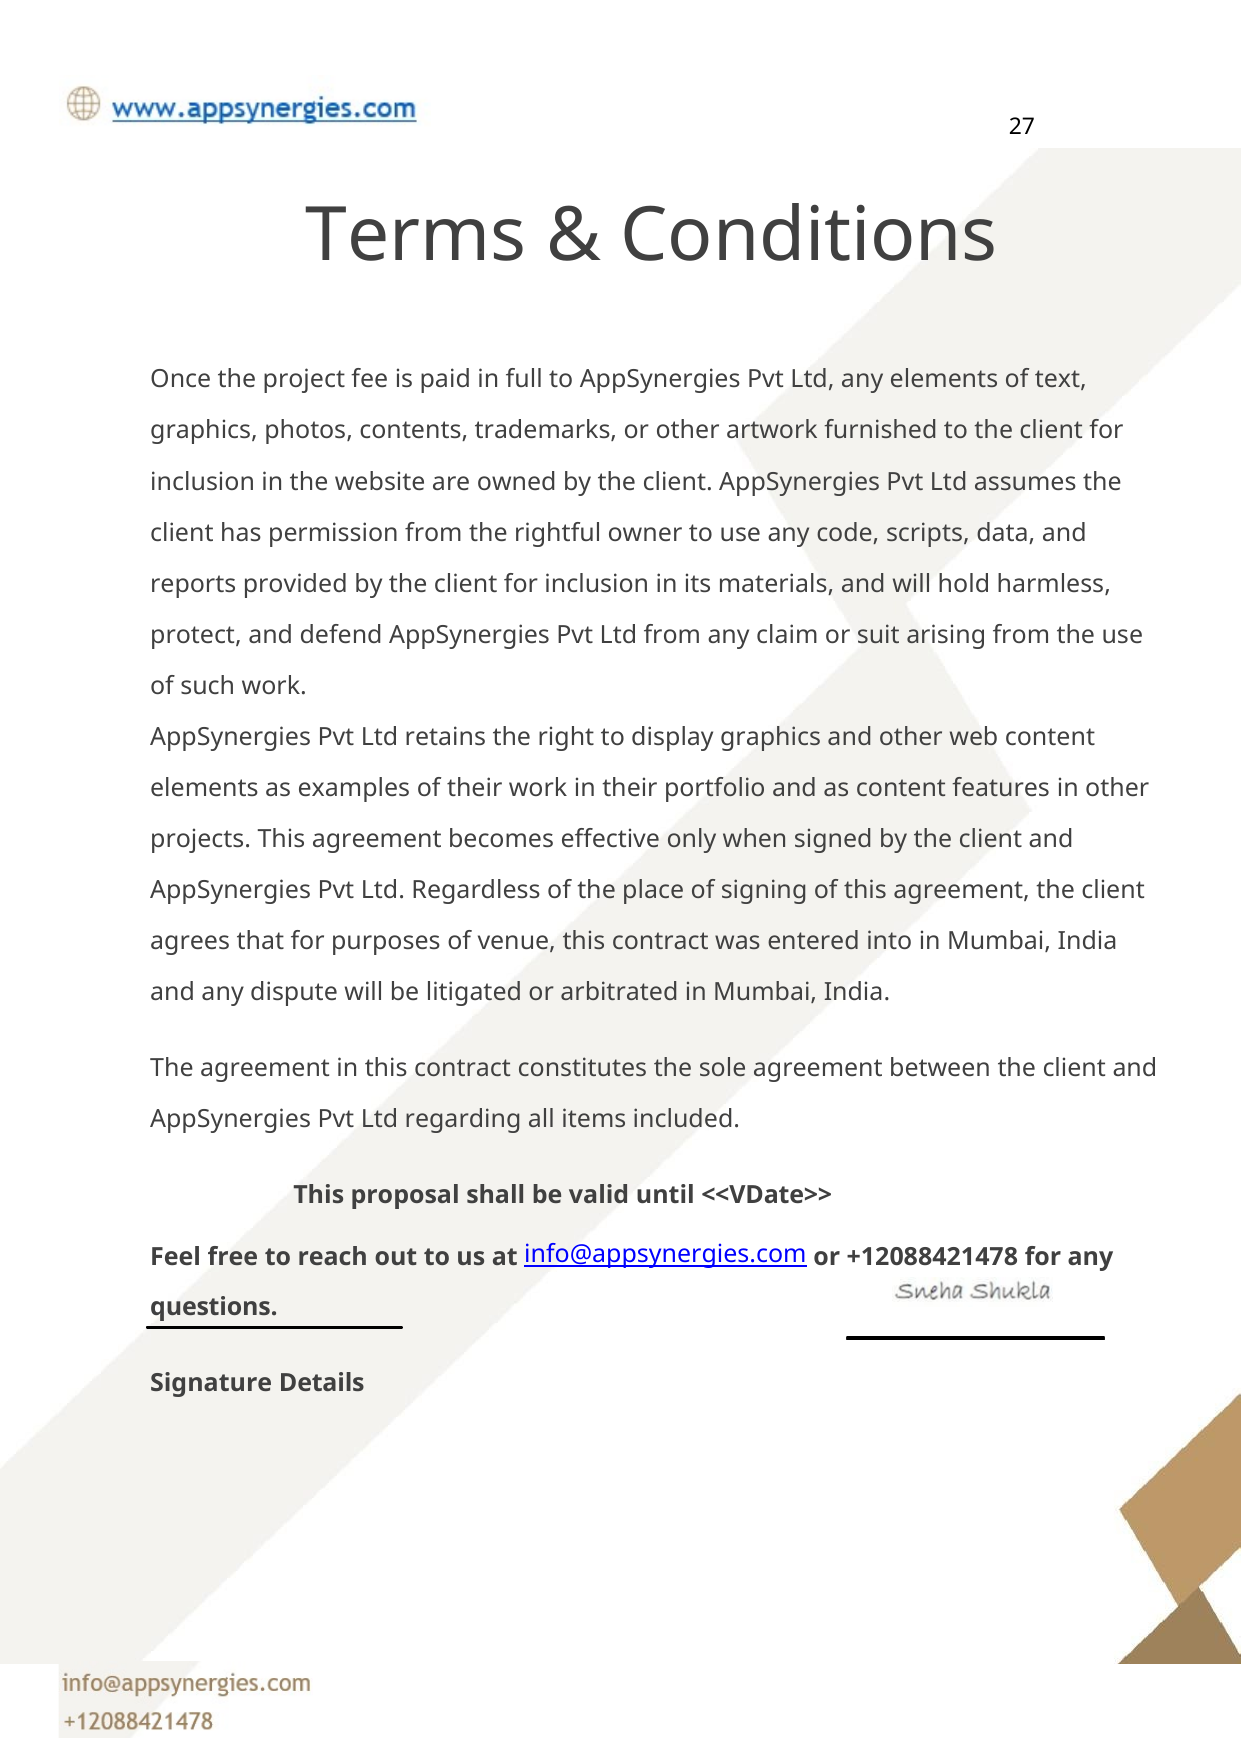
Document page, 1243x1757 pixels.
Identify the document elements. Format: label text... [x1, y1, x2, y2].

picture [0, 148, 1241, 1738]
text AppSynergies Pvt Ltd retains the right to display graphics and other web content elements as examples of their work in their portfolio and as content features in other projects. This agreement becomes effective only when signed by the client and AppSynergies Pvt Ltd. Regardless of the place of signing of this agreement, the client agrees that for purposes of venue, this contract was entered into in Mumbai, India and any dispute will be litigated or arbitrated in Mumbai, India. [150, 718, 1151, 1008]
text Signature Details [150, 1364, 1243, 1398]
text Feel free to reach out to us at info@appsynergies.com or +12088421478 for any questions. [150, 1236, 1133, 1323]
text The agreement in this contract constitutes the sole agreement between the client and AppSynergies Pvt Ltd regarding all items included. [150, 1049, 1243, 1135]
subtitle Terms & Conditions [225, 180, 1078, 282]
text This proposal shall be valid until <<VDate>> [293, 1176, 1243, 1210]
text Once the project fee is paid in full to AppSynergies Pvt Ltd, any elements of text, graphics, photos, contents, trademarks, or other artwork furnished to the client for inclusion in the website are owned by the client. AppSynergies Pvt Ltd assumes the client has permission from the rightful owner to use any code, scripts, data, and reports provided by the client for inclusion in its materials, and will hold harmless, protect, and defend AppSynergies Pvt Ltd from any claim or suit arising from the use of such work. [150, 361, 1149, 701]
picture [58, 75, 431, 135]
